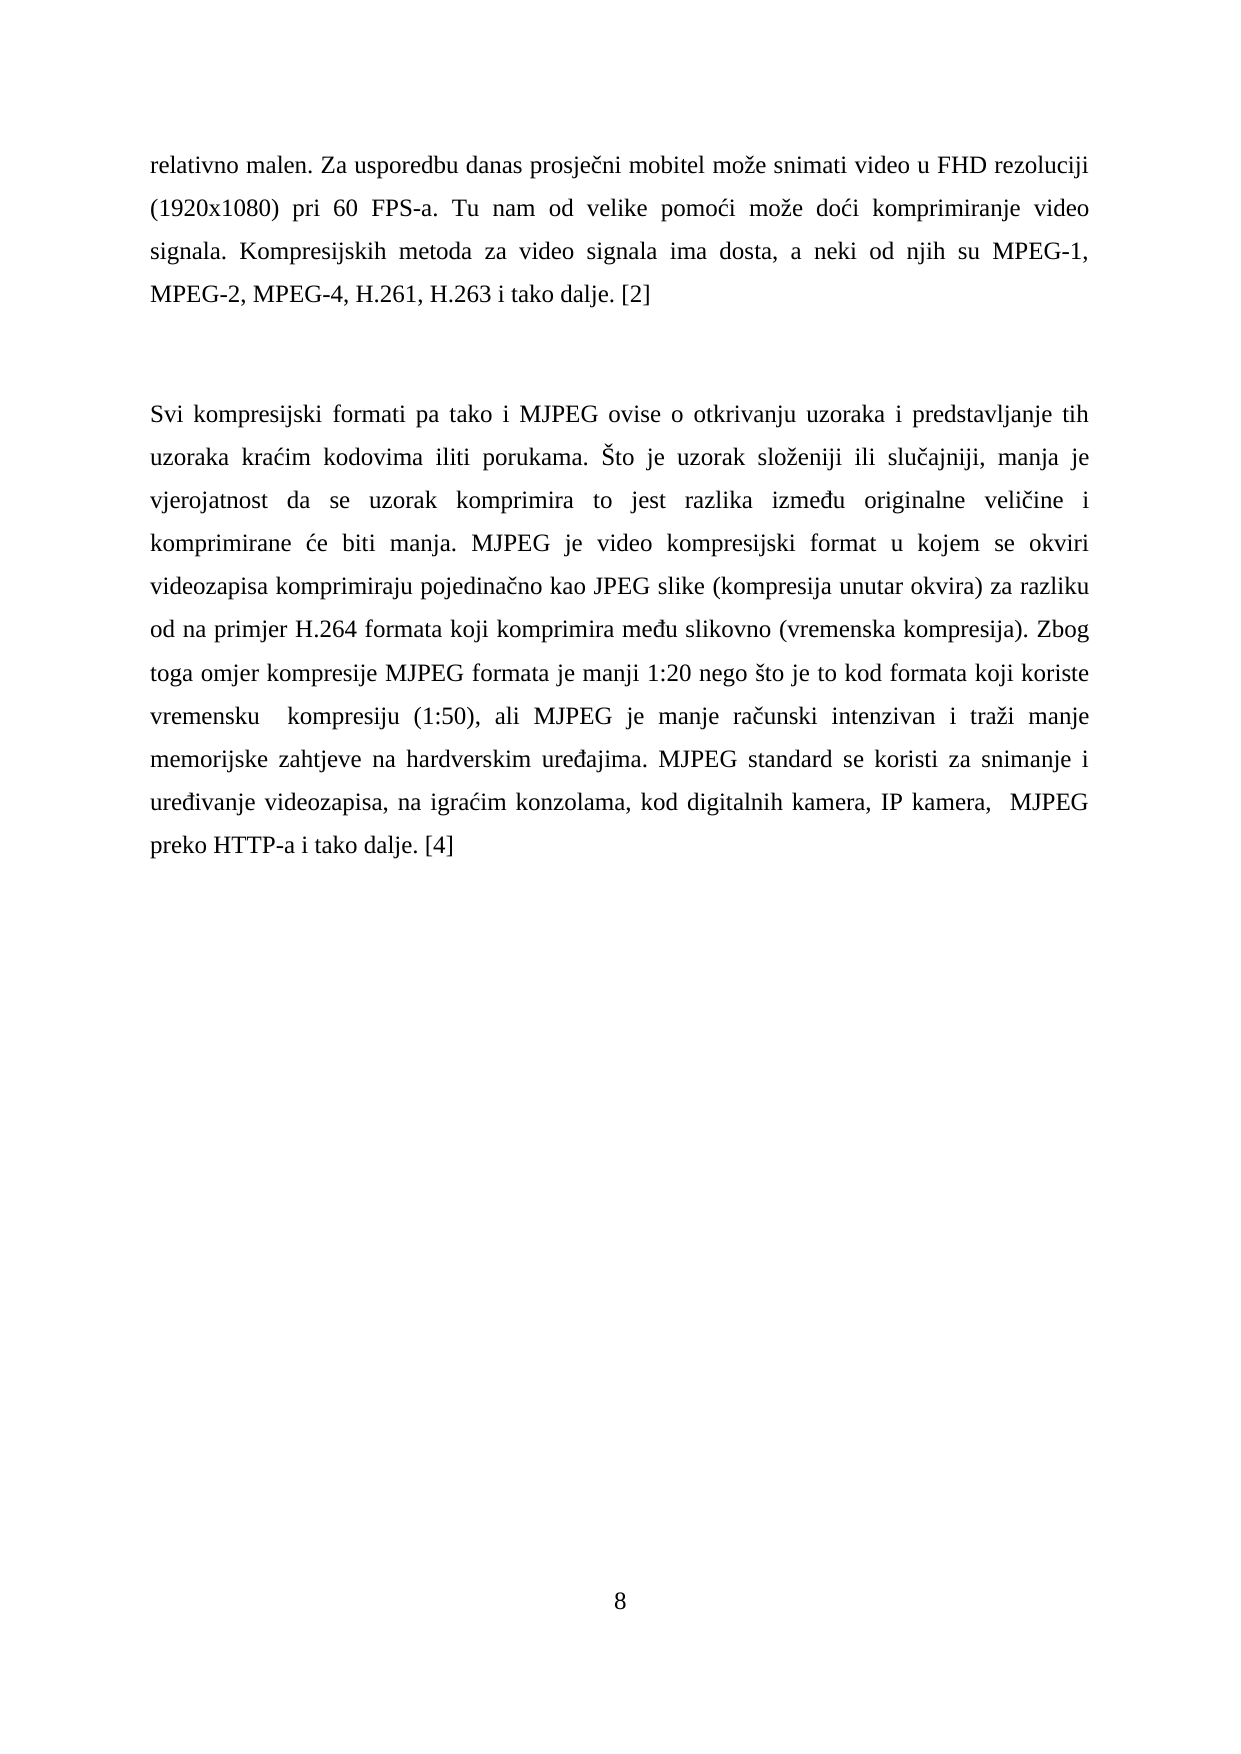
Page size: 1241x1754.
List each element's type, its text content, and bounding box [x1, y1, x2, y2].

text Svi kompresijski formati pa tako i MJPEG ovise o otkrivanju uzoraka i predstavljanje tih uzoraka kraćim kodovima iliti porukama. Što je uzorak složeniji ili slučajniji, manja je vjerojatnost da se uzorak komprimira to jest razlika između originalne veličine i komprimirane će biti manja. MJPEG je video kompresijski format u kojem se okviri videozapisa komprimiraju pojedinačno kao JPEG slike (kompresija unutar okvira) za razliku od na primjer H.264 formata koji komprimira među slikovno (vremenska kompresija). Zbog toga omjer kompresije MJPEG formata je manji 1:20 nego što je to kod formata koji koriste vremensku kompresiju (1:50), ali MJPEG je manje računski intenzivan i traži manje memorijske zahtjeve na hardverskim uređajima. MJPEG standard se koristi za snimanje i uređivanje videozapisa, na igraćim konzolama, kod digitalnih kamera, IP kamera, MJPEG preko HTTP-a i tako dalje. [4] [150, 399, 1090, 859]
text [150, 150, 1090, 308]
